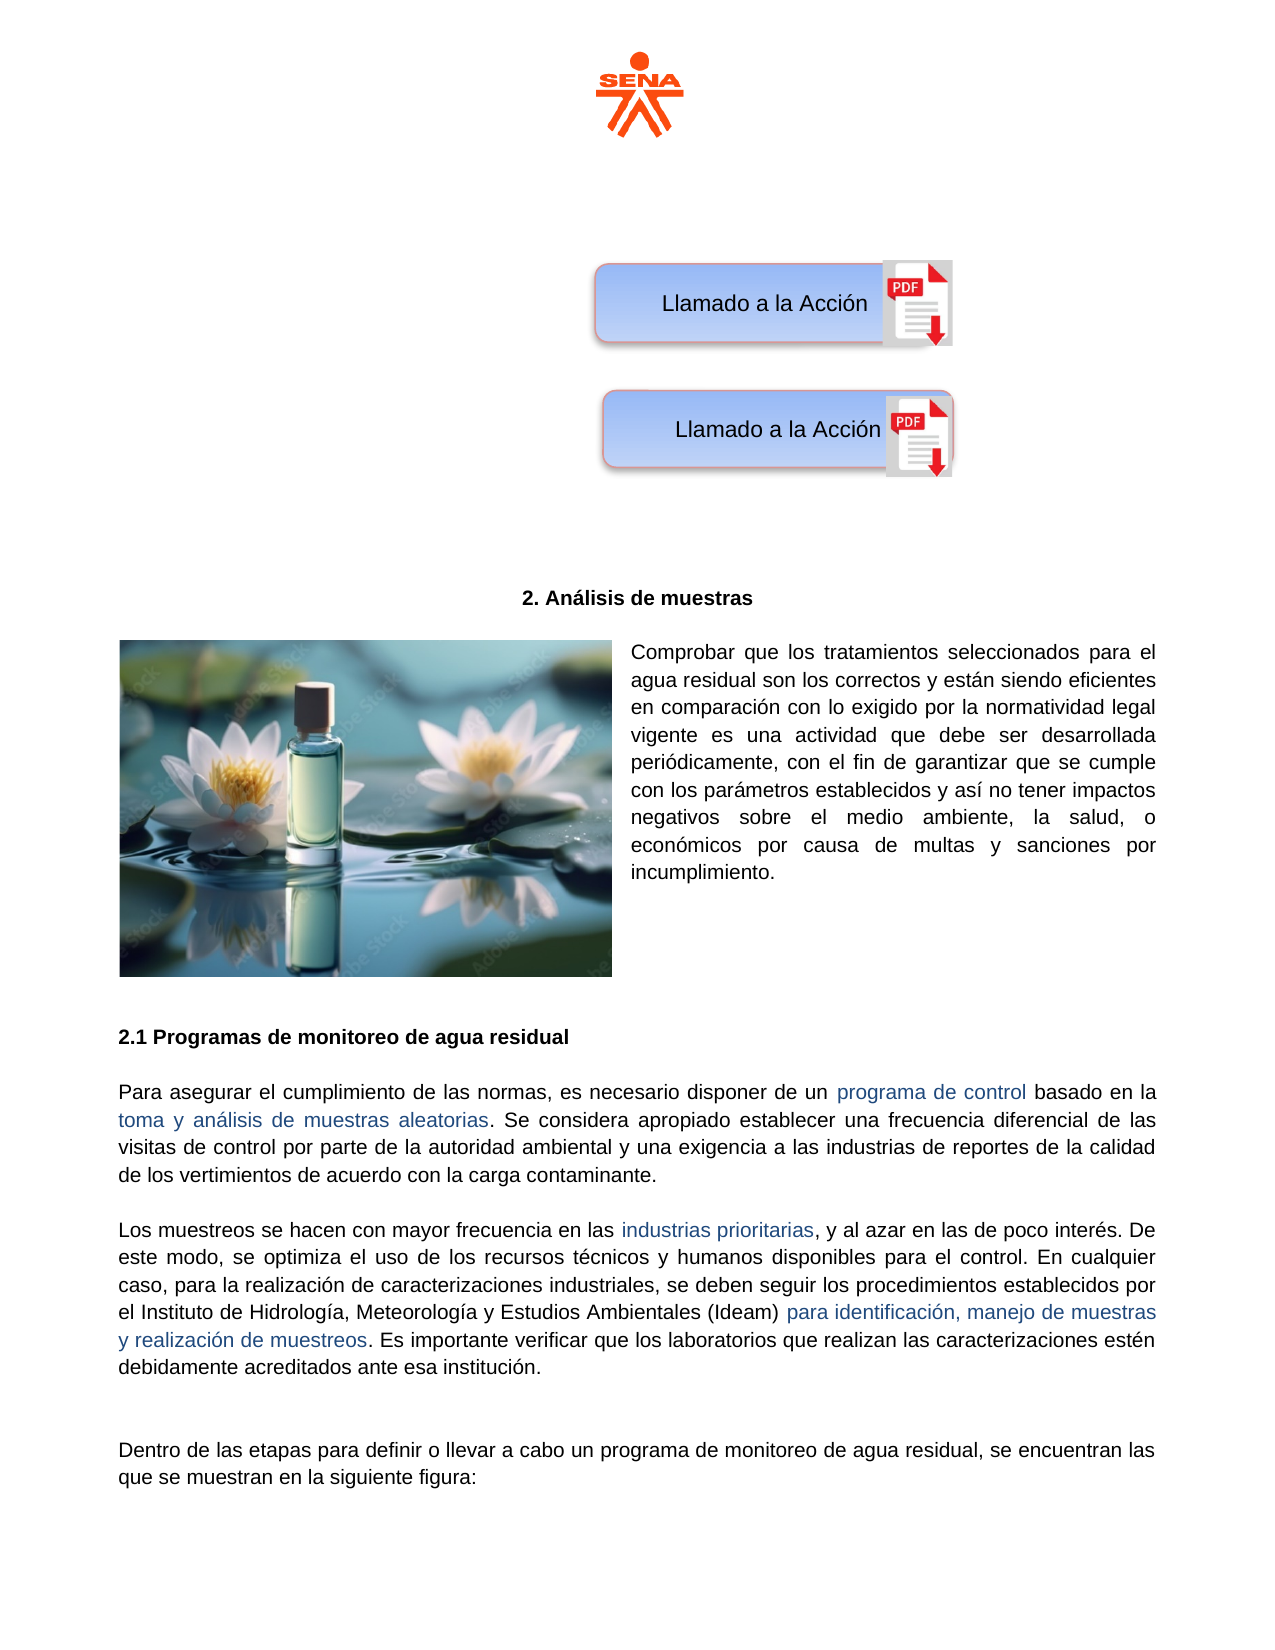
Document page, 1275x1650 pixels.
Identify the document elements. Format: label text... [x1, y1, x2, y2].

picture [585, 48, 690, 142]
picture [882, 260, 953, 346]
text Dentro de las etapas para definir o llevar a cabo un programa de monitoreo de agua residual, se encuentran las que se muestran en la siguiente figura: [118, 1438, 1157, 1489]
picture [886, 396, 953, 477]
text Comprobar que los tratamientos seleccionados para el agua residual son los correctos y están siendo eficientes en comparación con lo exigido por la normatividad legal vigente es una actividad que debe ser desarrollada periódicamente, con el fin de garantizar que se cumple con los parámetros establecidos y así no tener impactos negativos sobre el medio ambiente, la salud, o económicos por causa de multas y sanciones por incumplimiento. [612, 640, 1157, 884]
text Los muestreos se hacen con mayor frecuencia en las industrias prioritarias, y al azar en las de poco interés. De este modo, se optimiza el uso de los recursos técnicos y humanos disponibles para el control. En cualquier caso, para la realización de caracterizaciones industriales, se deben seguir los procedimientos establecidos por el Instituto de Hidrología, Meteorología y Estudios Ambientales (Ideam) para identificación, manejo de muestras y realización de muestreos. Es importante verificar que los laboratorios que realizan las caracterizaciones estén debidamente acreditados ante esa institución. [118, 1218, 1157, 1379]
text Para asegurar el cumplimiento de las normas, es necesario disponer de un programa de control basado en la toma y análisis de muestras aleatorias. Se considera apropiado establecer una frecuencia diferencial de las visitas de control por parte de la autoridad ambiental y una exigencia a las industrias de reportes de la calidad de los vertimientos de acuerdo con la carga contaminante. [118, 1080, 1157, 1187]
text 2. Análisis de muestras [118, 586, 1157, 610]
picture [118, 640, 612, 975]
text 2.1 Programas de monitoreo de agua residual [118, 1025, 1157, 1049]
